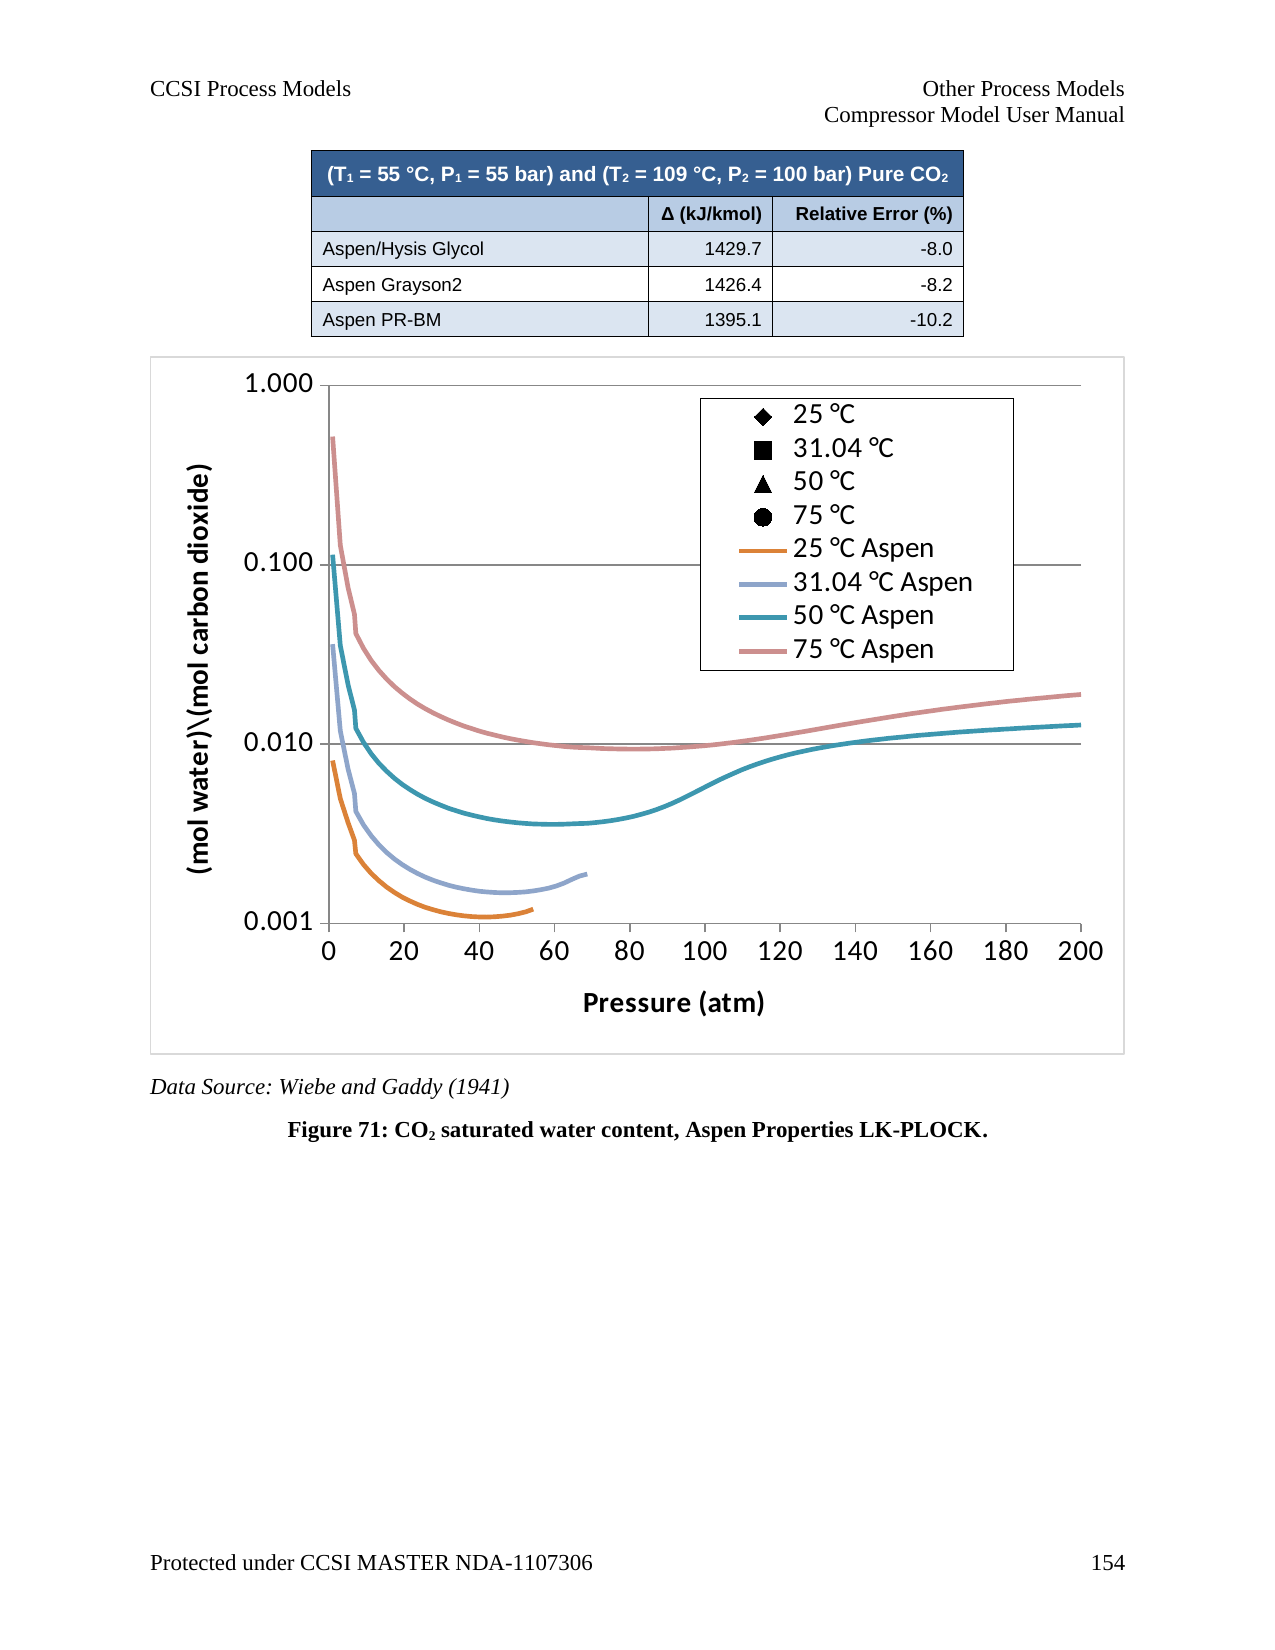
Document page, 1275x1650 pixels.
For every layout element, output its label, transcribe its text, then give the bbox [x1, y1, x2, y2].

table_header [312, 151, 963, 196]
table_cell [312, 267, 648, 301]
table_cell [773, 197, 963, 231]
text Data Source: Wiebe and Gaddy (1941) [150, 1073, 1125, 1100]
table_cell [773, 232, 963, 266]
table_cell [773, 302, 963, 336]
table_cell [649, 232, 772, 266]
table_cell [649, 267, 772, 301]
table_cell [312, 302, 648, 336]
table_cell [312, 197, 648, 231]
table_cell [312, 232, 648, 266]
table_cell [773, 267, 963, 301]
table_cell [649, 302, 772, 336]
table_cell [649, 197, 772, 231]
